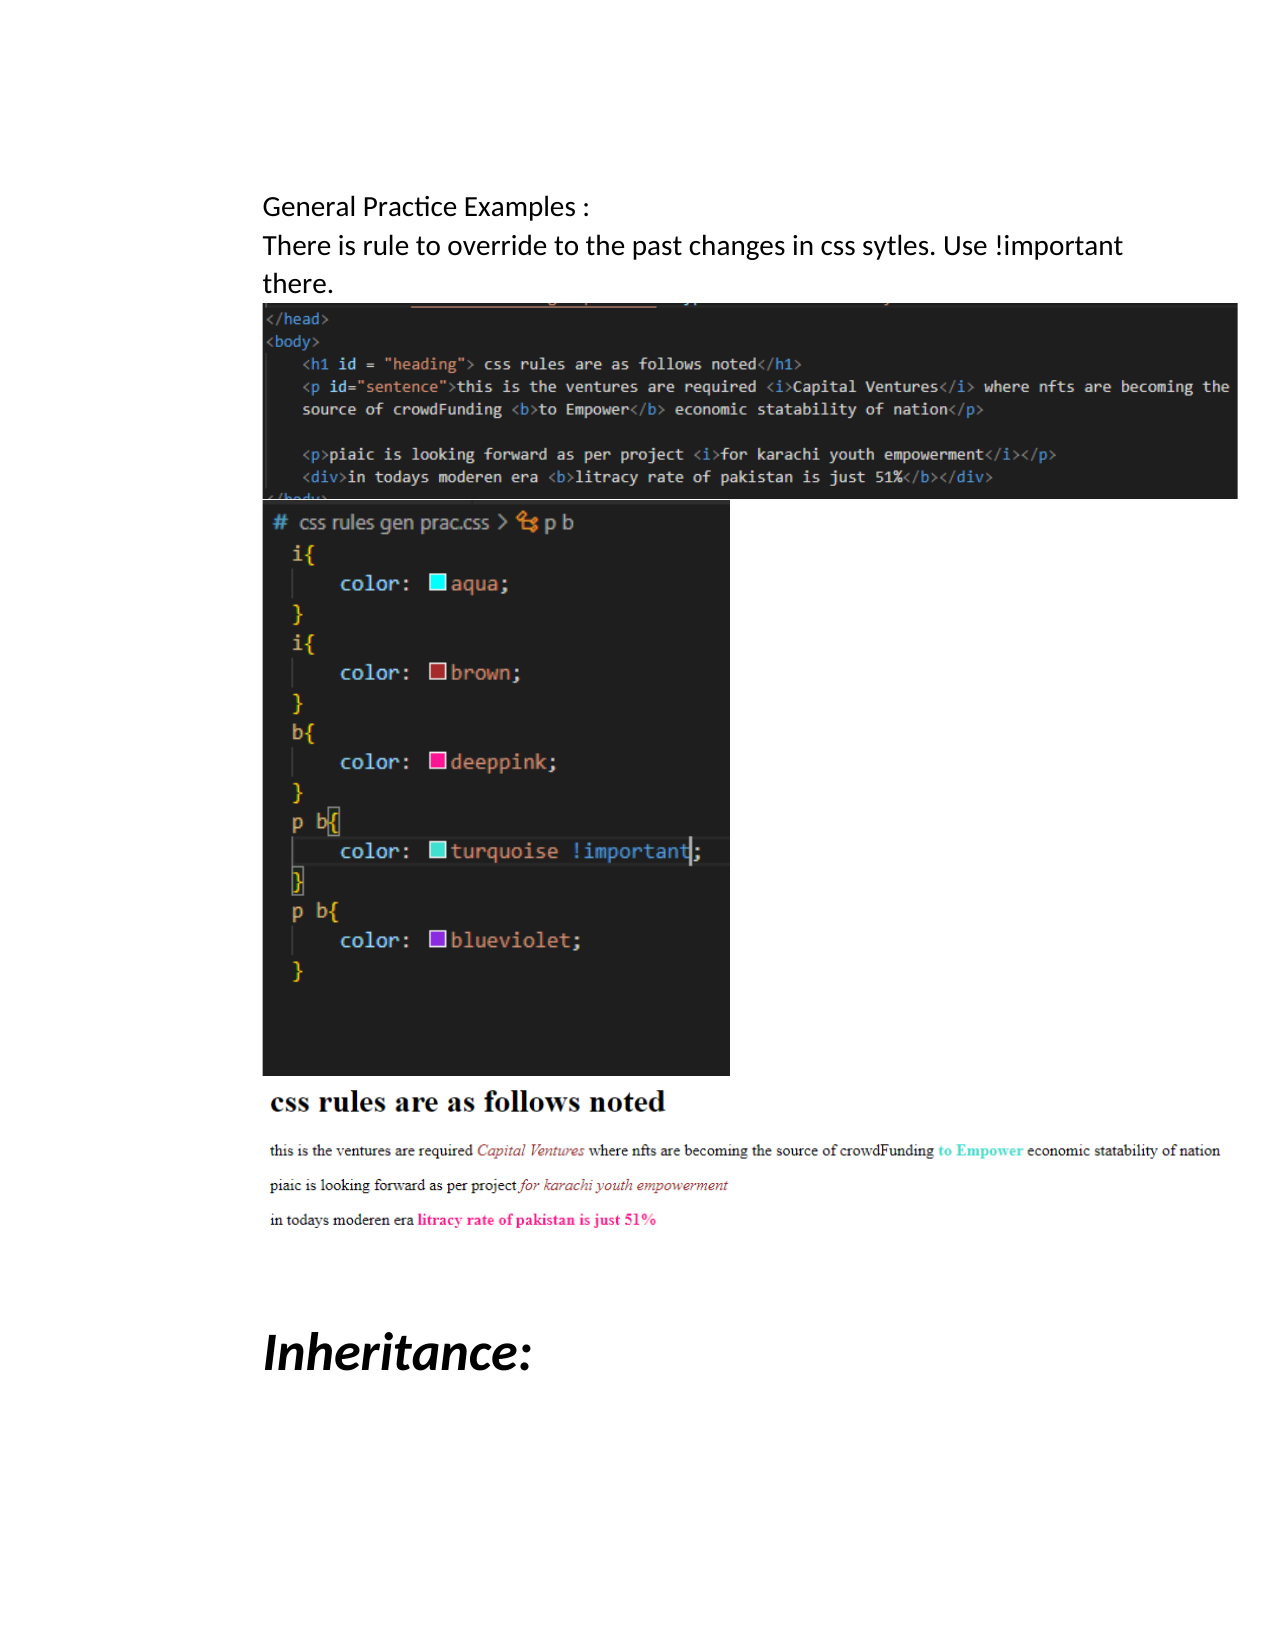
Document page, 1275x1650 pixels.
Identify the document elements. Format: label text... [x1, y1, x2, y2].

list There is rule to override to the past changes in css sytles. Use !important there. [262, 227, 1125, 301]
picture [262, 500, 730, 1076]
list Inheritance: [262, 1317, 1125, 1384]
list General Practice Examples : [262, 188, 1125, 224]
picture [262, 1078, 1238, 1286]
picture [262, 303, 1238, 499]
